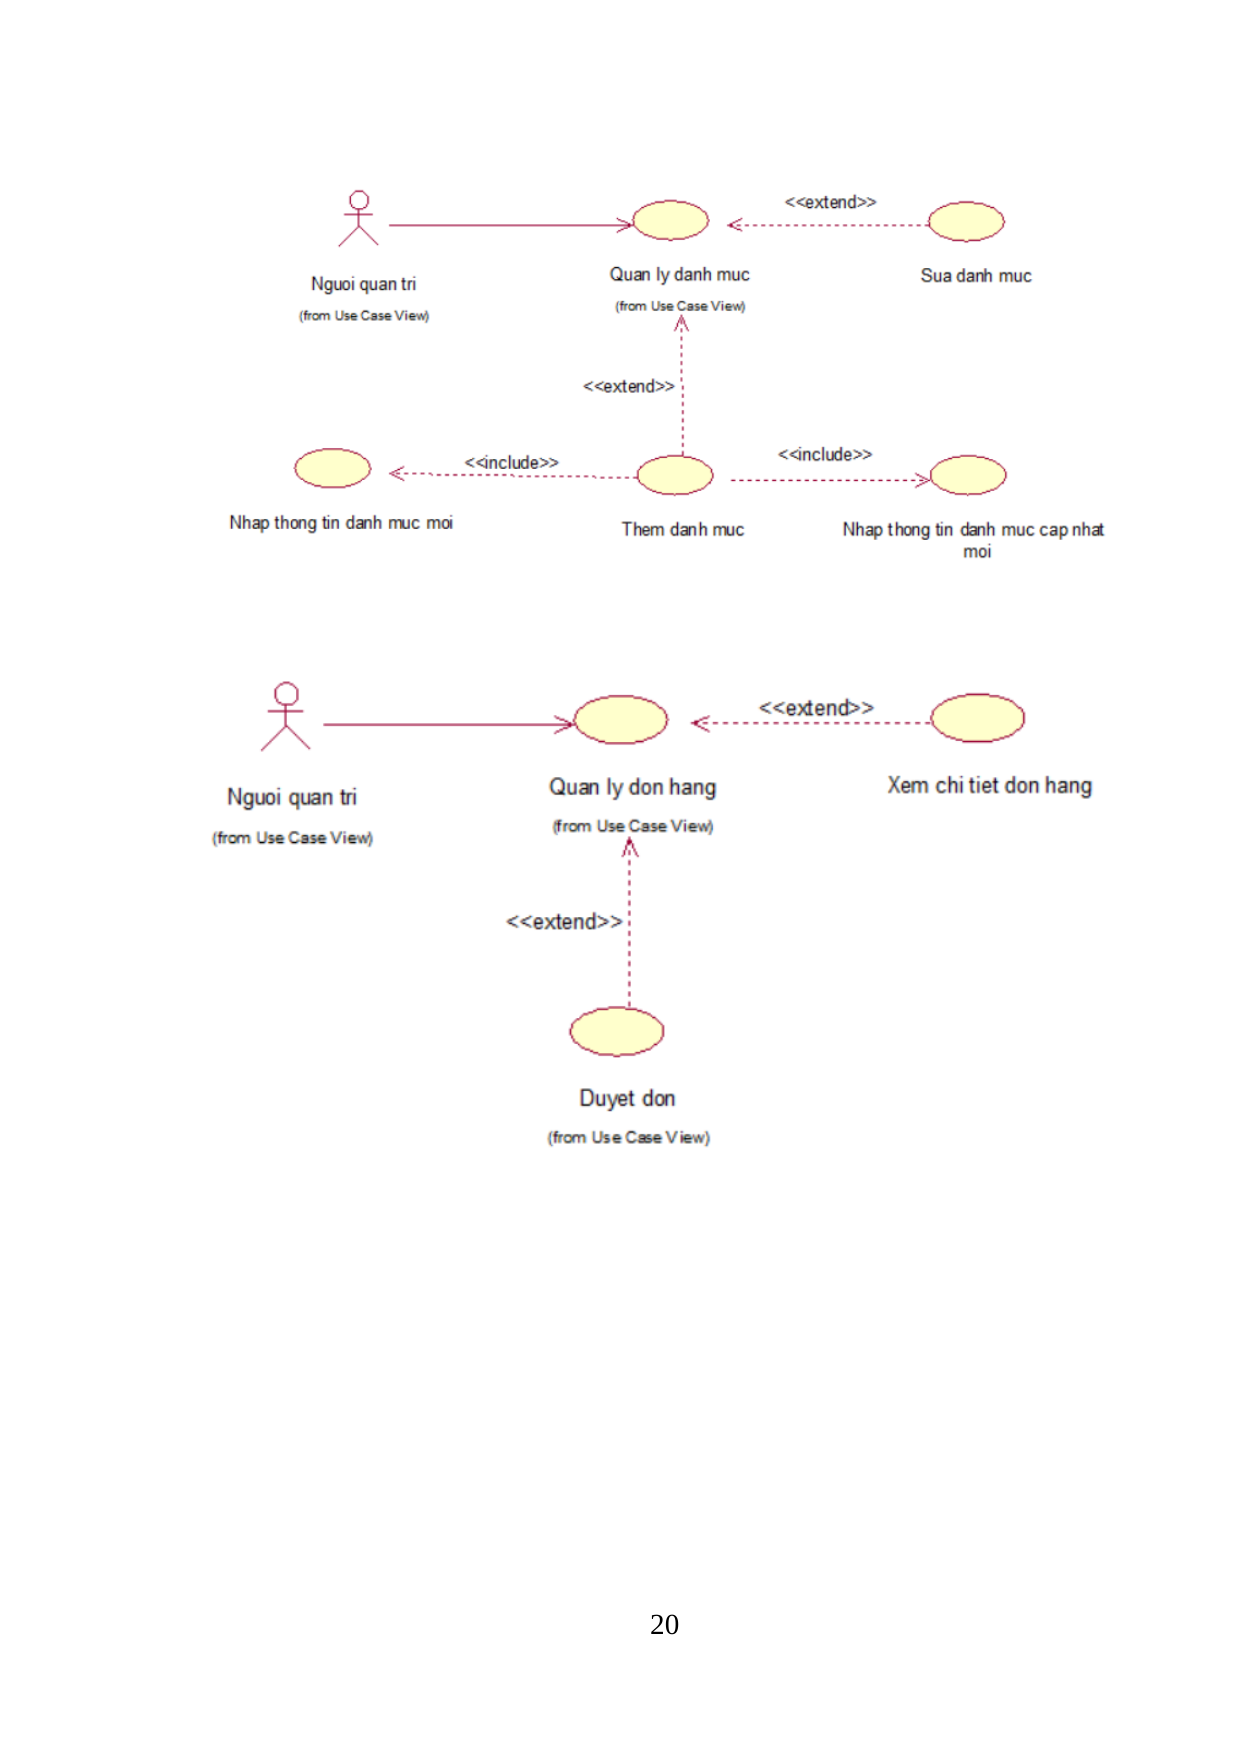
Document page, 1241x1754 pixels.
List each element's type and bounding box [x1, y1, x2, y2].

picture [206, 147, 1123, 636]
picture [206, 640, 1123, 1180]
